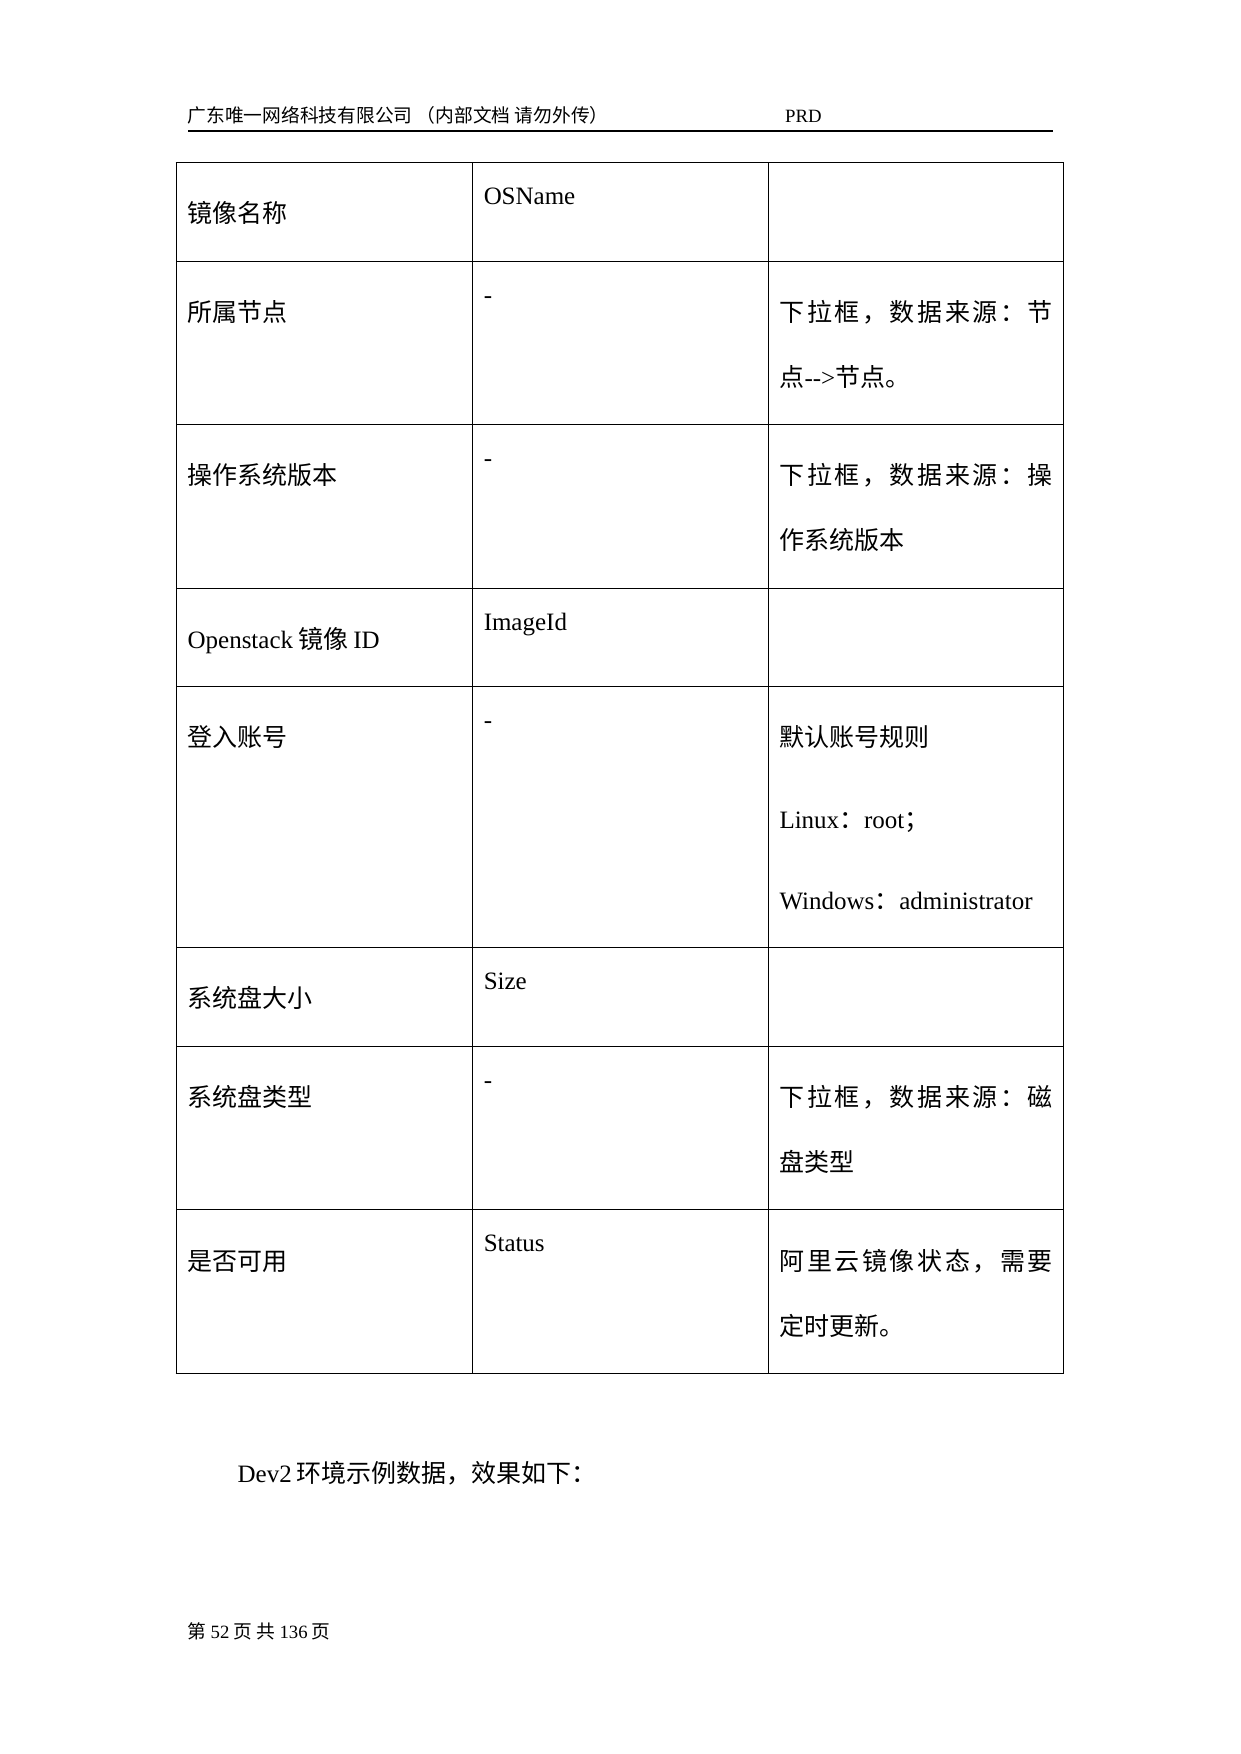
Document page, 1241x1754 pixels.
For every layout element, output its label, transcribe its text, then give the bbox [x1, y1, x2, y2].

table_cell [769, 589, 1063, 686]
text Dev2环境示例数据，效果如下： [187, 1439, 1053, 1504]
table_cell 默认账号规则 Linux：root； Windows：administrator [769, 687, 1063, 947]
table_cell 系统盘类型 [177, 1047, 472, 1209]
table_cell - [473, 1047, 768, 1209]
table_cell - [473, 687, 768, 947]
table_cell 所属节点 [177, 262, 472, 424]
table_cell ImageId [473, 589, 768, 686]
table_cell 系统盘大小 [177, 948, 472, 1046]
table_cell [769, 163, 1063, 261]
table_cell [769, 948, 1063, 1046]
table_cell - [473, 425, 768, 588]
table_cell 下拉框，数据来源：节点-->节点。 [769, 262, 1063, 424]
table_cell Openstack镜像ID [177, 589, 472, 686]
table_cell 下拉框，数据来源：磁盘类型 [769, 1047, 1063, 1209]
table_cell - [473, 262, 768, 424]
table_cell Size [473, 948, 768, 1046]
table_cell Status [473, 1210, 768, 1373]
table_cell 是否可用 [177, 1210, 472, 1373]
table_cell 下拉框，数据来源：操作系统版本 [769, 425, 1063, 588]
table_cell 镜像名称 [177, 163, 472, 261]
table_cell OSName [473, 163, 768, 261]
table_cell 登入账号 [177, 687, 472, 947]
table_cell 操作系统版本 [177, 425, 472, 588]
table_cell 阿里云镜像状态，需要定时更新。 [769, 1210, 1063, 1373]
